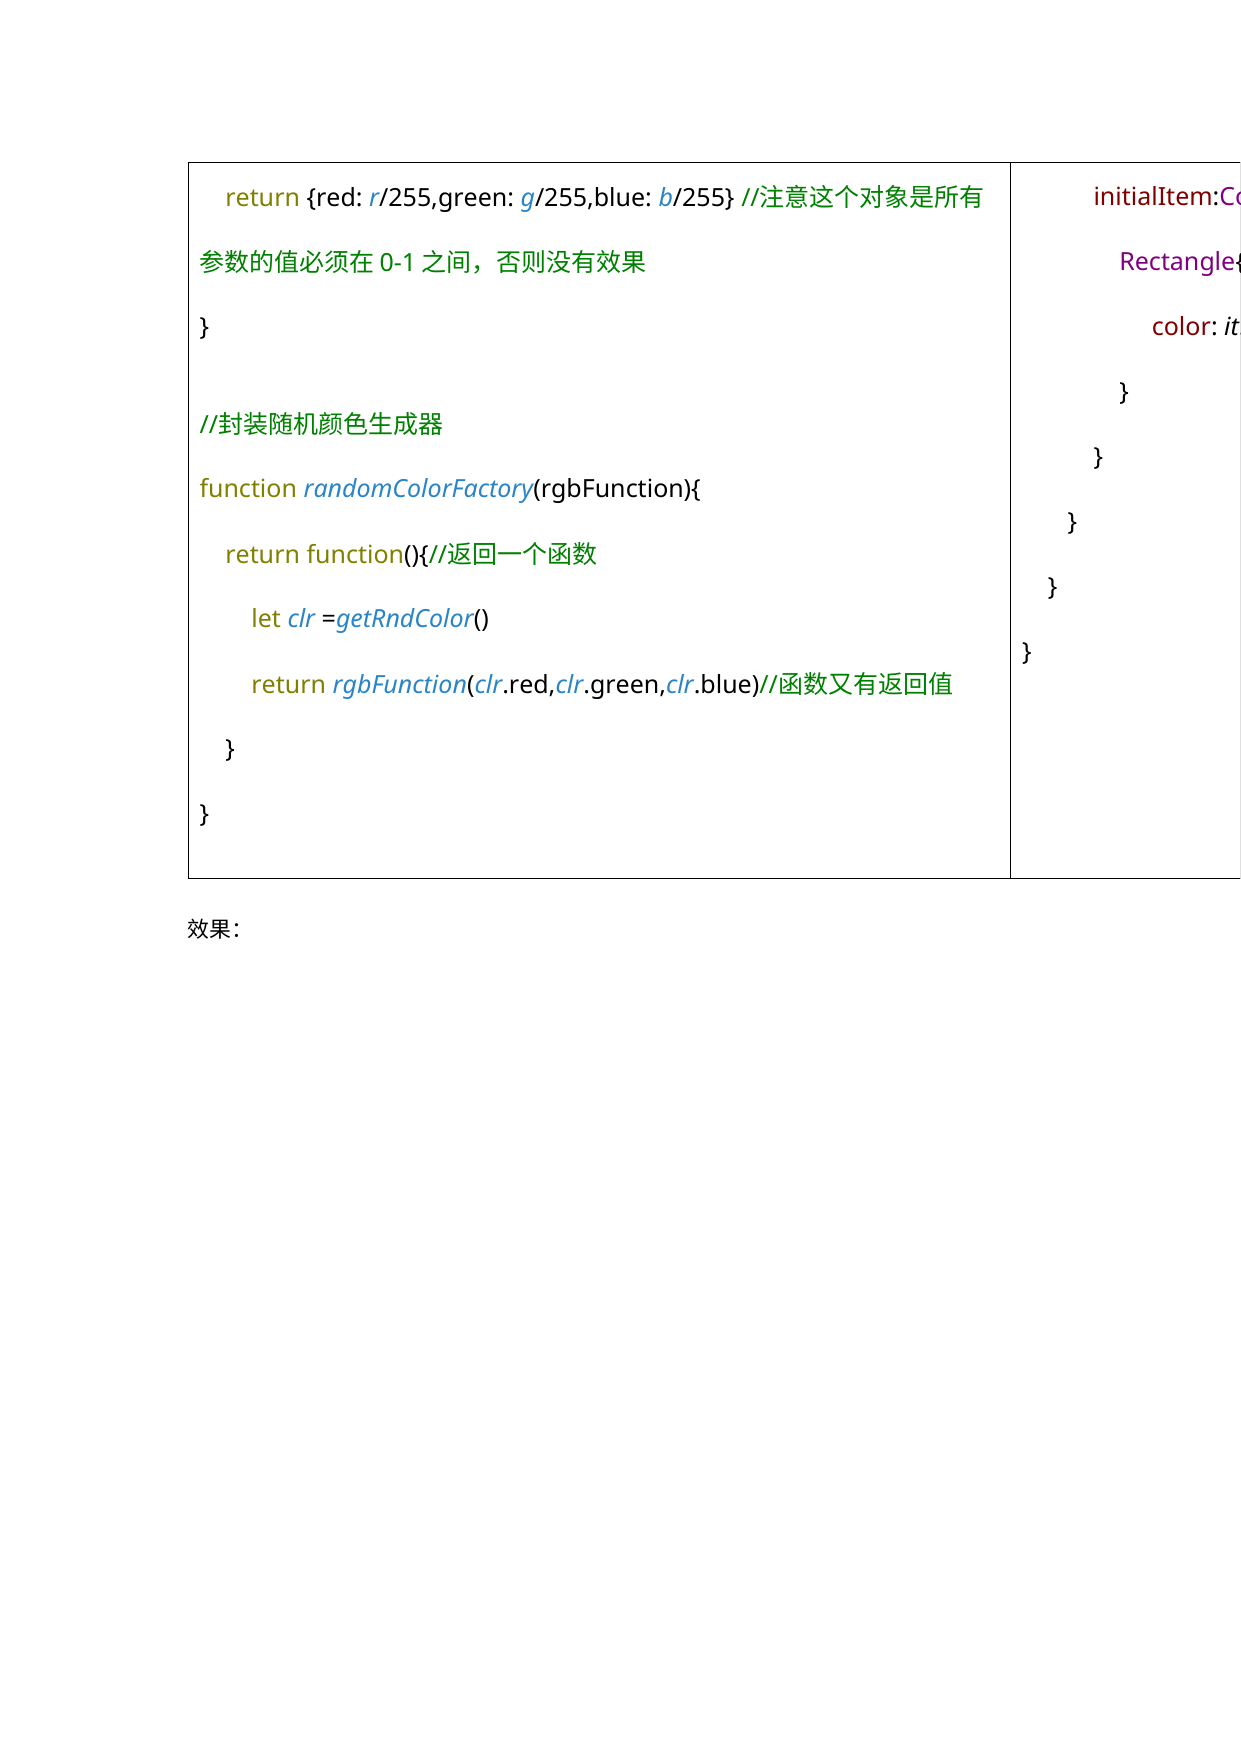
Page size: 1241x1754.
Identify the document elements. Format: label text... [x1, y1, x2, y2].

text 效果： [187, 912, 1053, 944]
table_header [1011, 163, 1240, 878]
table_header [189, 163, 1010, 878]
